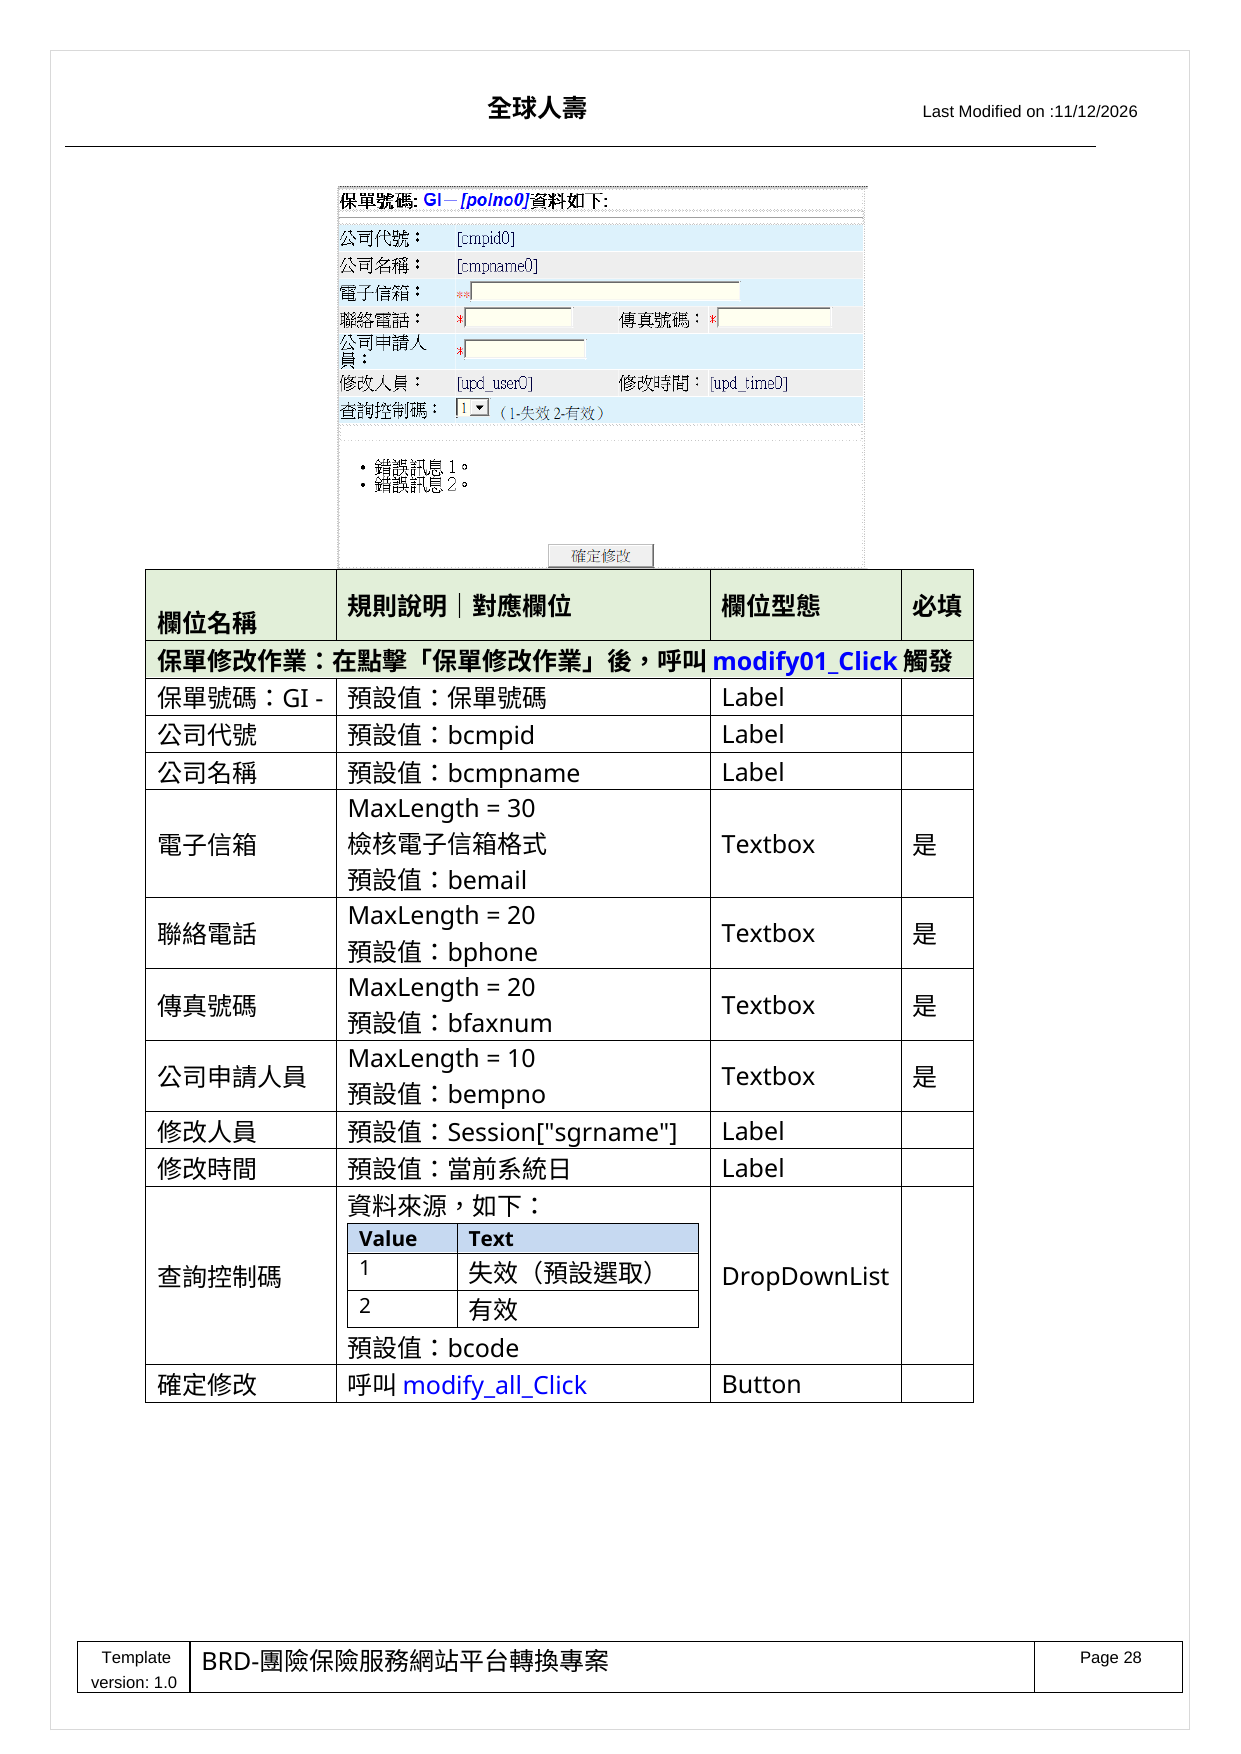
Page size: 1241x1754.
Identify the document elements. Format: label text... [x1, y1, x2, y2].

table_cell 聯絡電話 [146, 898, 336, 968]
table_cell 是 [902, 1041, 973, 1111]
table_cell 是 [902, 790, 973, 897]
table_cell MaxLength = 20 預設值：bfaxnum [337, 969, 710, 1040]
table_header 欄位型態 [711, 570, 901, 640]
table_cell 電子信箱 [146, 790, 336, 897]
table_cell 是 [902, 969, 973, 1040]
table_cell 保單號碼：GI - [146, 679, 336, 715]
table_cell 預設值：Session["sgrname"] [337, 1112, 710, 1148]
table_cell 傳真號碼 [146, 969, 336, 1040]
table_cell MaxLength = 10 預設值：bempno [337, 1041, 710, 1111]
table_cell DropDownList [711, 1187, 901, 1364]
table_header 欄位名稱 [146, 570, 336, 640]
picture [334, 186, 868, 569]
table_cell Textbox [711, 898, 901, 968]
table_cell [902, 753, 973, 789]
table_cell [902, 1365, 973, 1402]
table_cell 預設值：bcmpname [337, 753, 710, 789]
table_header 必填 [902, 570, 973, 640]
table_cell [902, 1112, 973, 1148]
table_cell Label [711, 679, 901, 715]
table_cell Textbox [711, 790, 901, 897]
table_cell 預設值：bcmpid [337, 716, 710, 752]
table_cell [902, 1187, 973, 1364]
table_cell 公司代號 [146, 716, 336, 752]
table_cell Label [711, 1149, 901, 1186]
table_cell 公司申請人員 [146, 1041, 336, 1111]
table_cell MaxLength = 30 檢核電子信箱格式 預設值：bemail [337, 790, 710, 897]
table_cell 確定修改 [146, 1365, 336, 1402]
table_cell Label [711, 716, 901, 752]
table_cell Label [711, 753, 901, 789]
table_cell 修改人員 [146, 1112, 336, 1148]
table_cell 保單修改作業：在點擊「保單修改作業」後，呼叫modify01_Click觸發 [146, 641, 973, 677]
table_cell 預設值：保單號碼 [337, 679, 710, 715]
table_cell 呼叫modify_all_Click [337, 1365, 710, 1402]
table_cell Button [711, 1365, 901, 1402]
table_cell 預設值：當前系統日 [337, 1149, 710, 1186]
table_cell 公司名稱 [146, 753, 336, 789]
table_cell 是 [902, 898, 973, 968]
table_cell [902, 679, 973, 715]
table_cell 資料來源，如下： 預設值：bcode [337, 1187, 710, 1364]
table_cell 查詢控制碼 [146, 1187, 336, 1364]
table_cell Label [711, 1112, 901, 1148]
table_cell [902, 1149, 973, 1186]
table_cell 修改時間 [146, 1149, 336, 1186]
table_header 規則說明｜對應欄位 [337, 570, 710, 640]
table_cell MaxLength = 20 預設值：bphone [337, 898, 710, 968]
table_cell Textbox [711, 969, 901, 1040]
table_cell [902, 716, 973, 752]
table_cell Textbox [711, 1041, 901, 1111]
